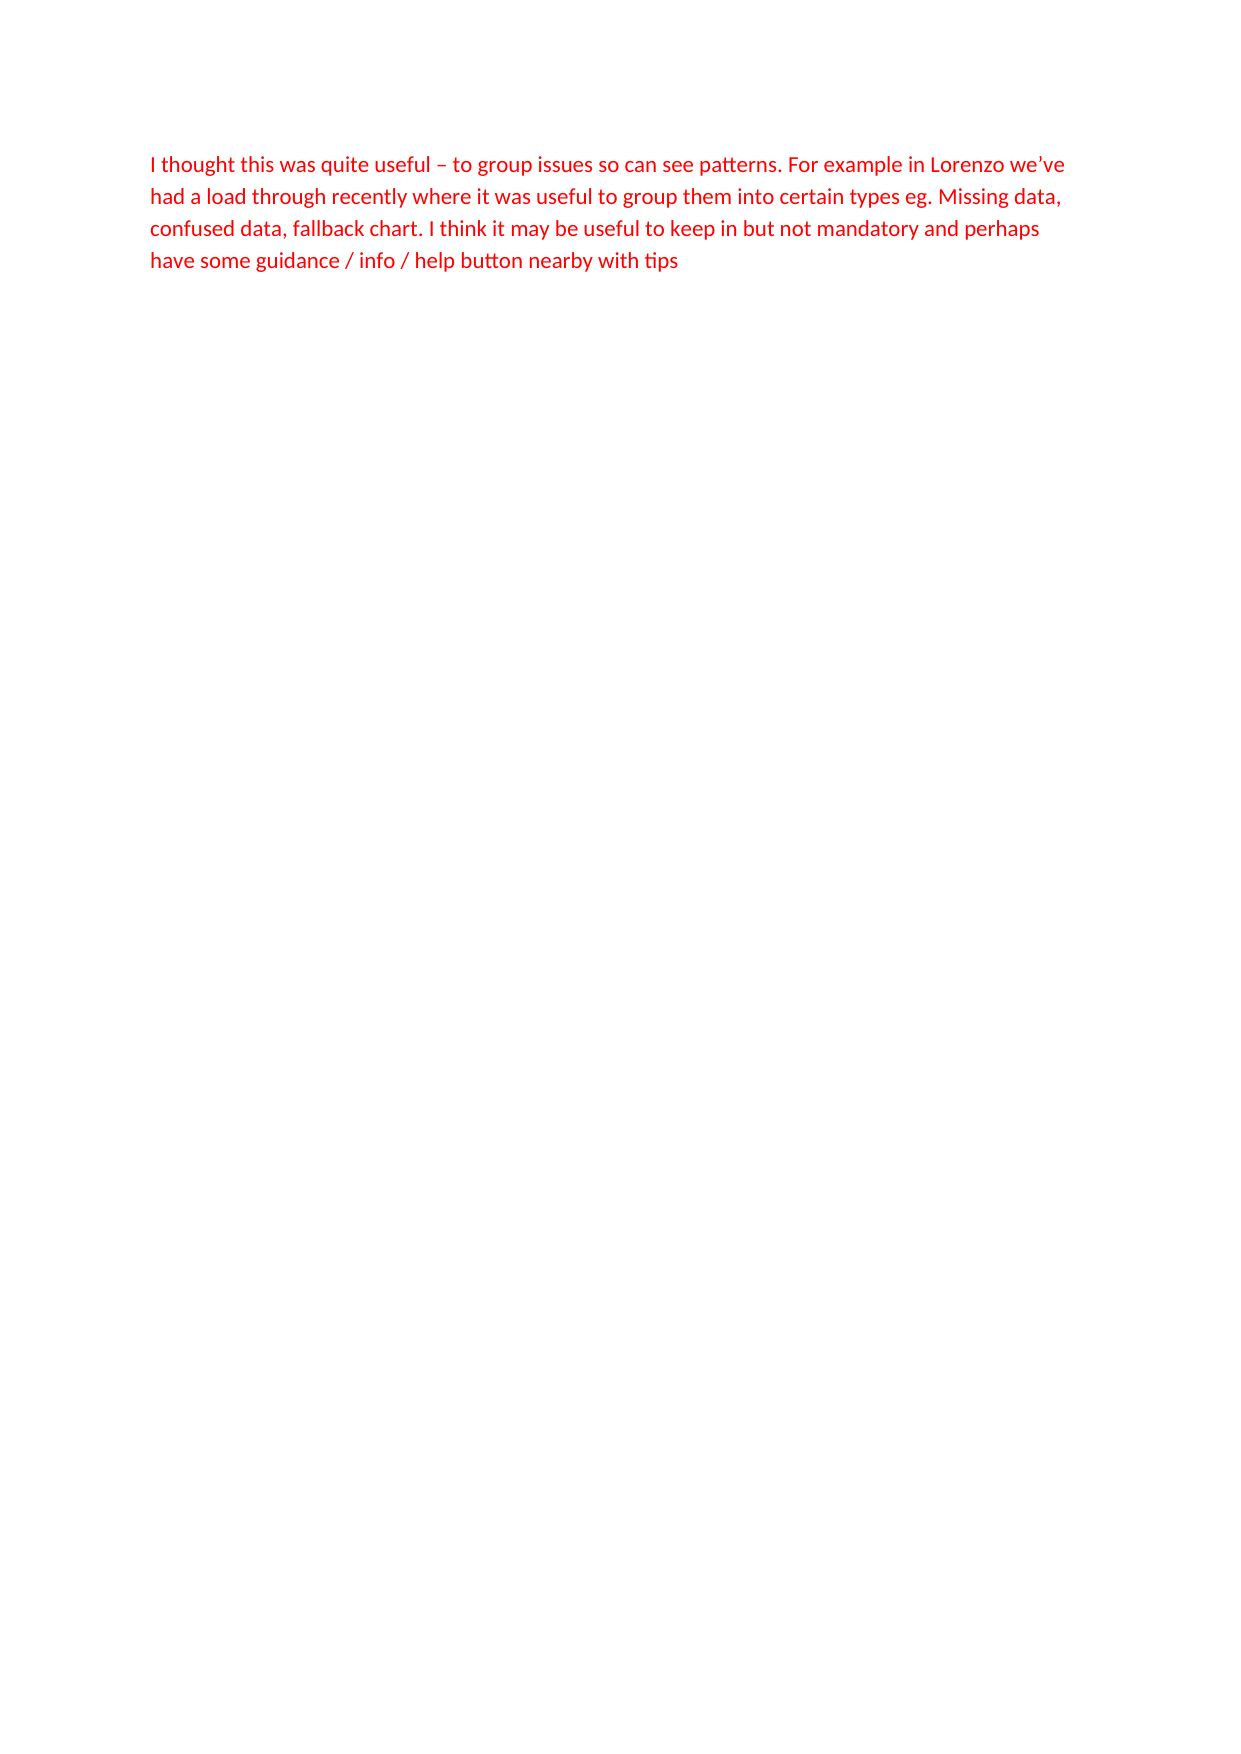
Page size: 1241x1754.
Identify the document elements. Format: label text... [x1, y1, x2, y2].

text I thought this was quite useful – to group issues so can see patterns. For example in Lorenzo we’ve had a load through recently where it was useful to group them into certain types eg. Missing data, confused data, fallback chart. I think it may be useful to keep in but not mandatory and perhaps have some guidance / info / help button nearby with tips [150, 150, 1090, 274]
